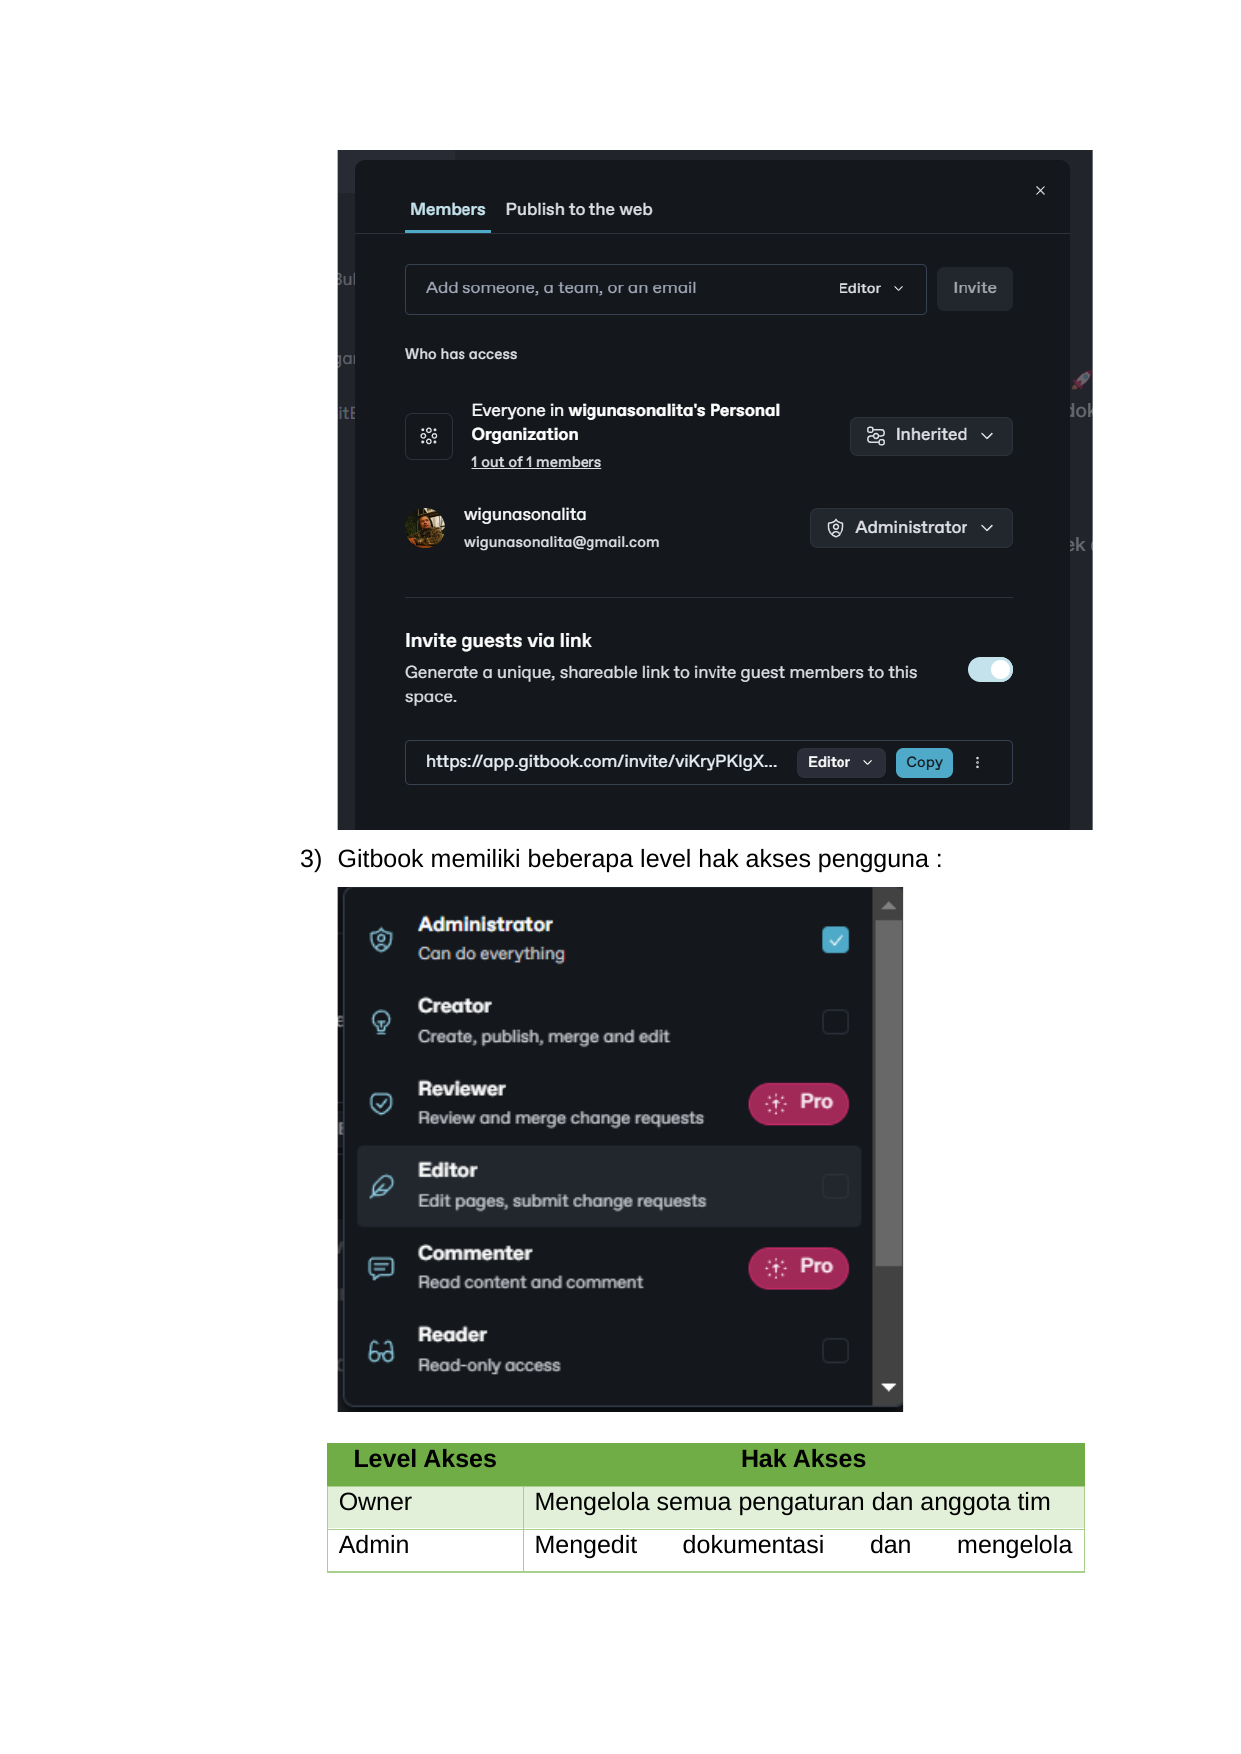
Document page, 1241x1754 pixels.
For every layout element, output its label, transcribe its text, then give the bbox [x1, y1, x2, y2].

table_header Hak Akses [524, 1444, 1084, 1486]
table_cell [524, 1530, 1084, 1571]
table_cell Owner [328, 1487, 523, 1528]
table_header Level Akses [328, 1444, 523, 1486]
list Gitbook memiliki beberapa level hak akses pengguna : [300, 844, 1090, 873]
picture [337, 150, 1093, 830]
picture [337, 887, 904, 1412]
table_cell Mengelola semua pengaturan dan anggota tim [524, 1487, 1084, 1528]
table_cell Admin [328, 1530, 523, 1571]
